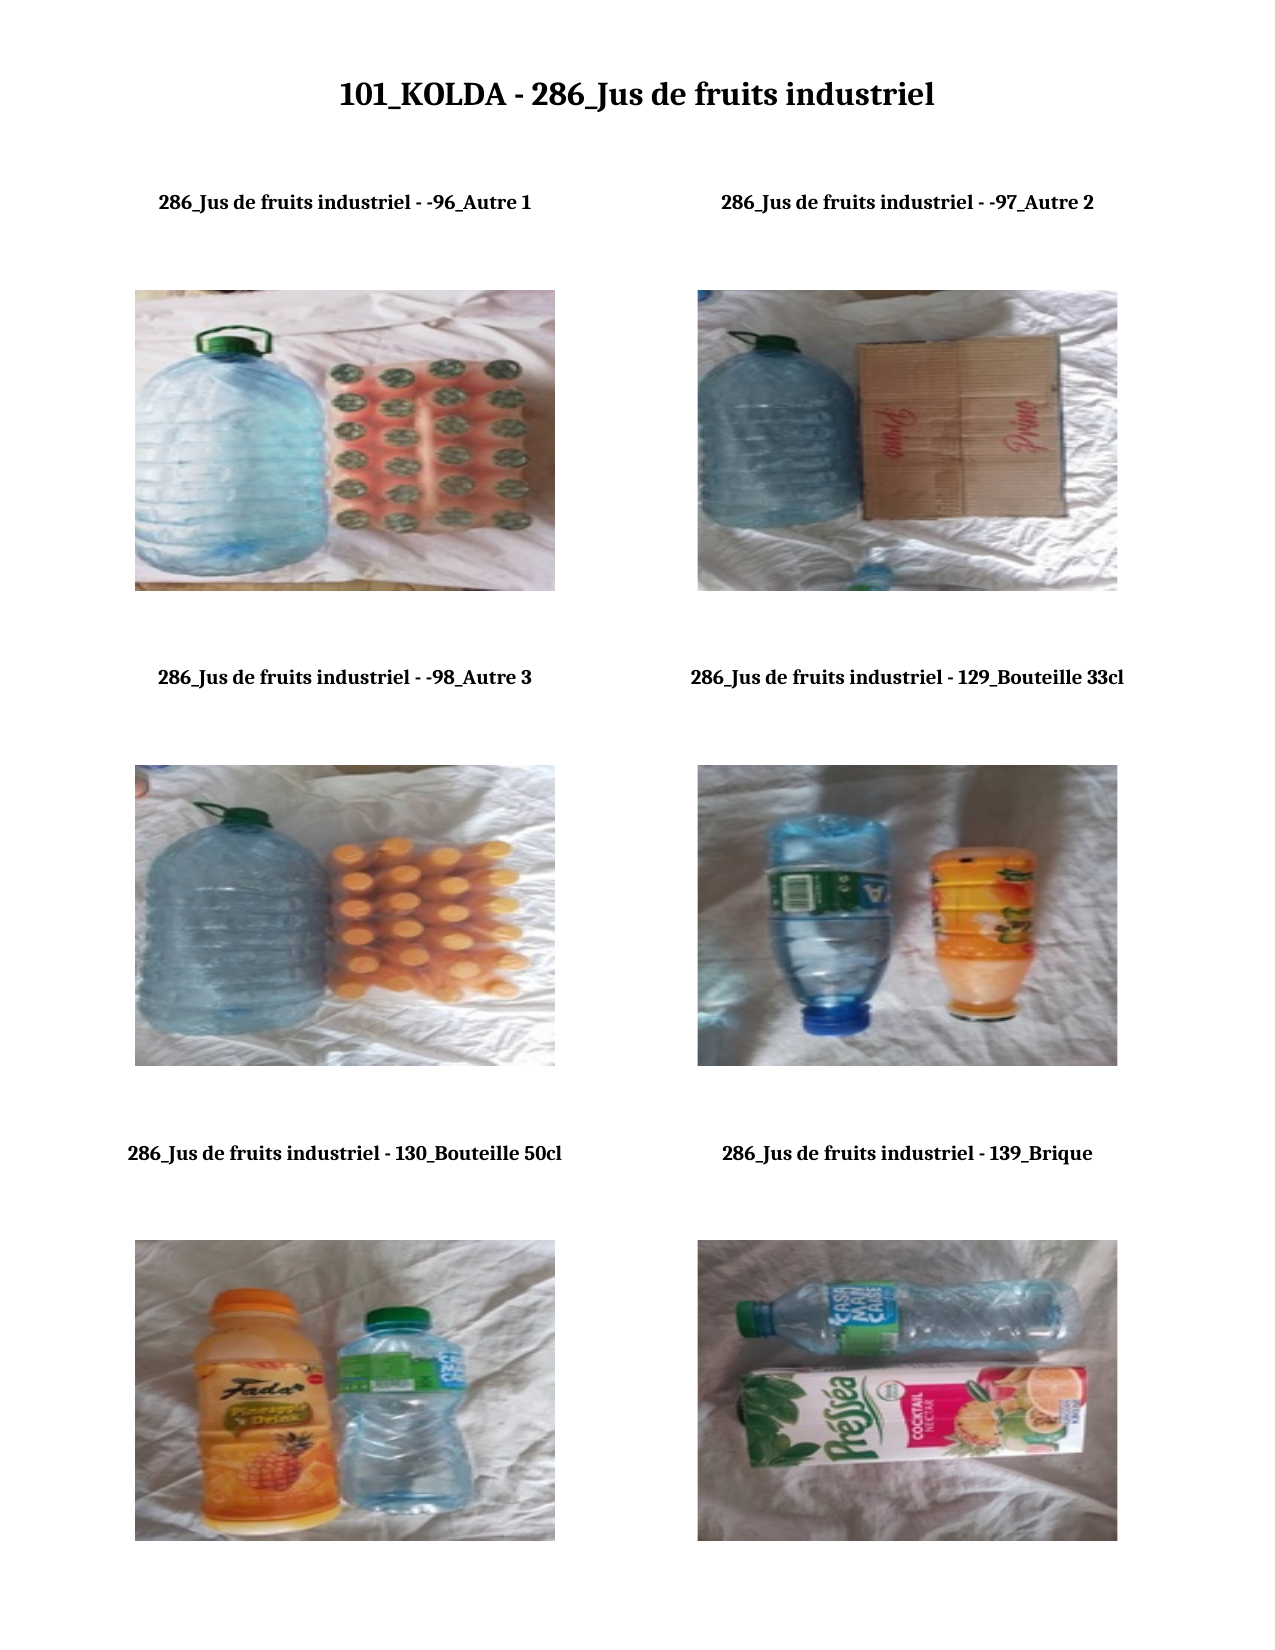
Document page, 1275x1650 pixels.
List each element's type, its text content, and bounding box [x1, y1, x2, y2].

picture [697, 290, 1118, 591]
table_header 286_Jus de fruits industriel - -97_Autre 2 [626, 140, 1189, 615]
table_cell 286_Jus de fruits industriel - 129_Bouteille 33cl [626, 615, 1189, 1090]
picture [135, 1240, 555, 1541]
table_cell 286_Jus de fruits industriel - -98_Autre 3 [64, 615, 626, 1090]
picture [697, 1240, 1118, 1541]
picture [135, 290, 555, 591]
text 101_KOLDA - 286_Jus de fruits industriel [75, 75, 1200, 113]
picture [135, 765, 555, 1066]
table_header 286_Jus de fruits industriel - -96_Autre 1 [64, 140, 626, 615]
picture [697, 765, 1118, 1066]
table_cell 286_Jus de fruits industriel - 130_Bouteille 50cl [64, 1090, 626, 1565]
table_cell 286_Jus de fruits industriel - 139_Brique [626, 1090, 1189, 1565]
